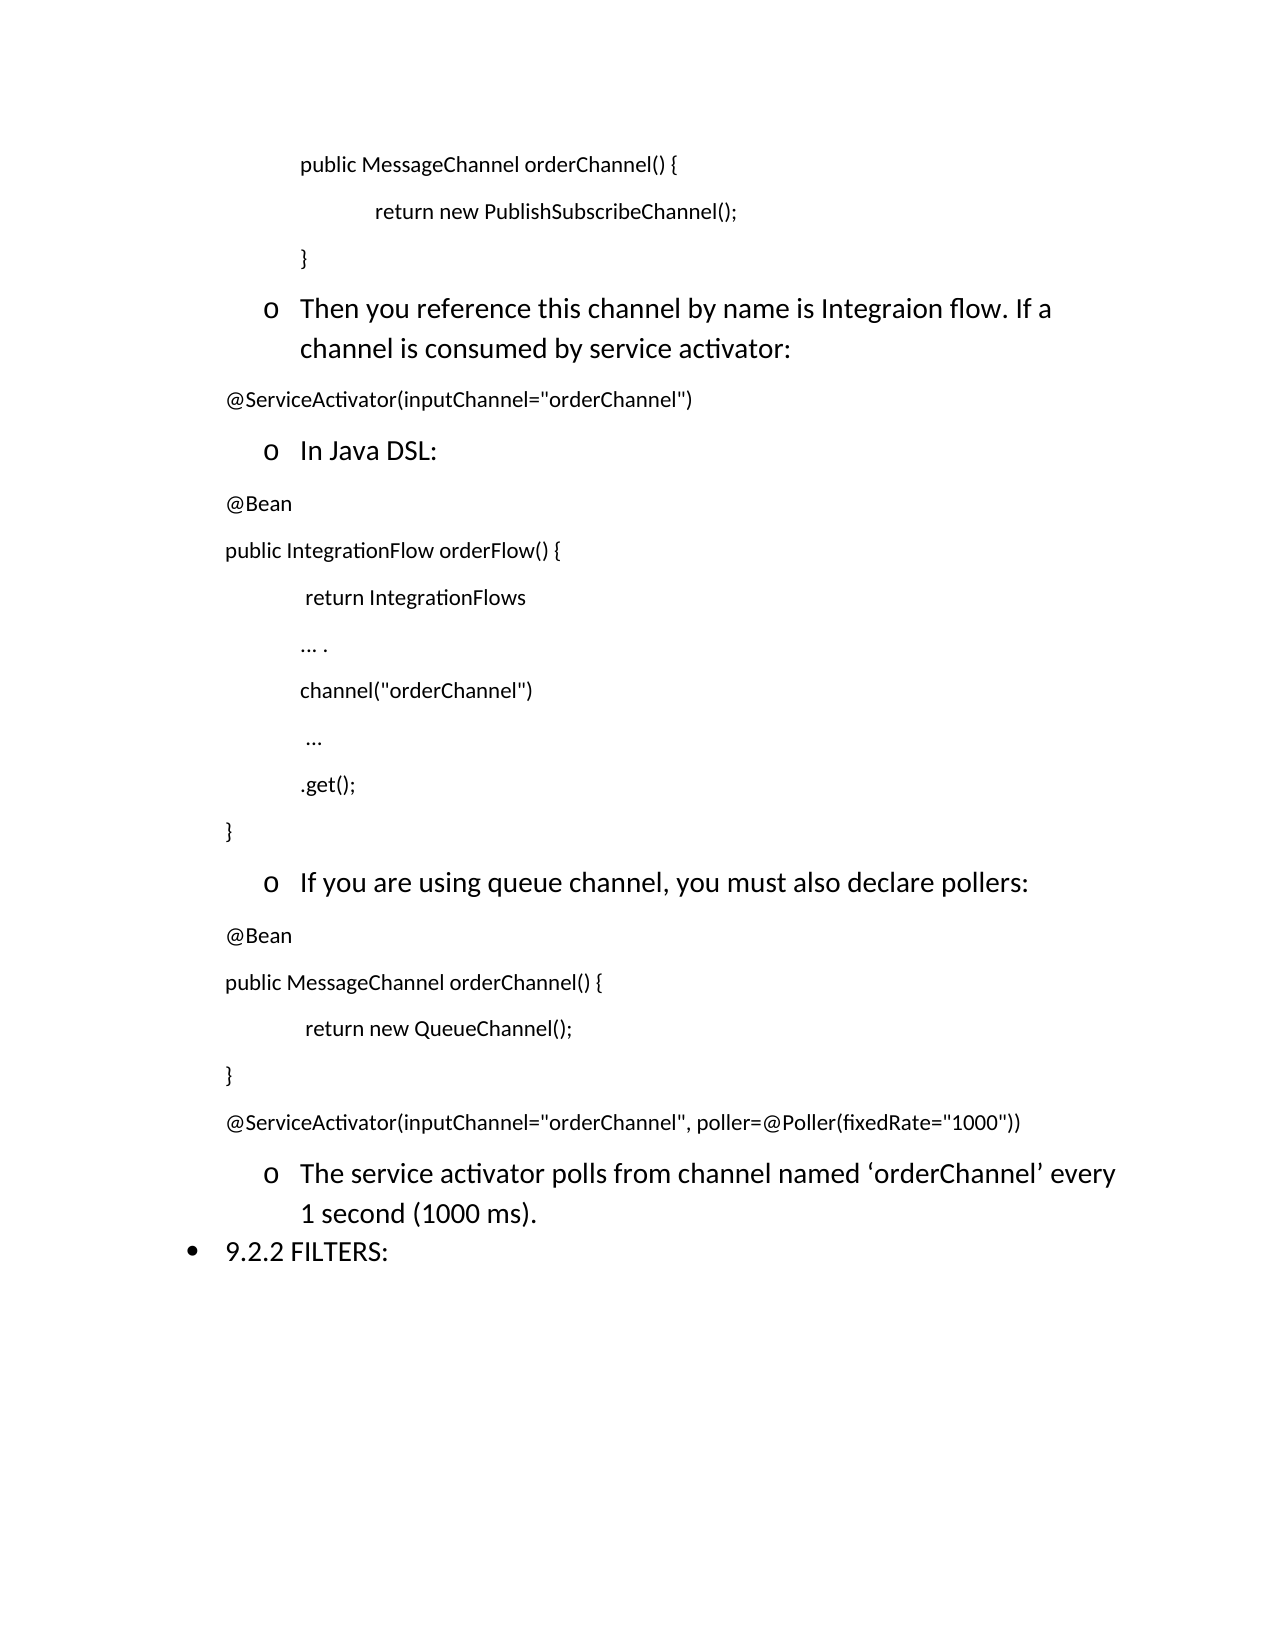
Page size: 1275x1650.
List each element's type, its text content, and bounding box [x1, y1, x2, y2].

list 9.2.2 FILTERS: [187, 1233, 1125, 1269]
text ... [225, 723, 1125, 752]
text @ServiceActivator(inputChannel="orderChannel", poller=@Poller(fixedRate="1000")) [225, 1108, 1125, 1136]
text } [225, 1061, 1125, 1089]
text } [225, 817, 1125, 845]
text public MessageChannel orderChannel() { [300, 150, 1125, 178]
text @Bean [225, 489, 1125, 517]
text } [300, 244, 1125, 272]
list The service activator polls from channel named ‘orderChannel’ every 1 second (1000 ms). [262, 1155, 1125, 1231]
list In Java DSL: [262, 432, 1125, 469]
text public MessageChannel orderChannel() { [225, 968, 1125, 996]
text return new PublishSubscribeChannel(); [300, 197, 1125, 225]
list Then you reference this channel by name is Integraion flow. If a channel is consumed by service activator: [262, 291, 1125, 366]
text .get(); [225, 770, 1125, 798]
text public IntegrationFlow orderFlow() { [225, 536, 1125, 564]
text @Bean [225, 921, 1125, 949]
text return IntegrationFlows [225, 583, 1125, 611]
text @ServiceActivator(inputChannel="orderChannel") [225, 386, 1125, 414]
text return new QueueChannel(); [225, 1014, 1125, 1043]
list If you are using queue channel, you must also declare pollers: [262, 864, 1125, 901]
text channel("orderChannel") [225, 677, 1125, 705]
text ... . [225, 630, 1125, 658]
